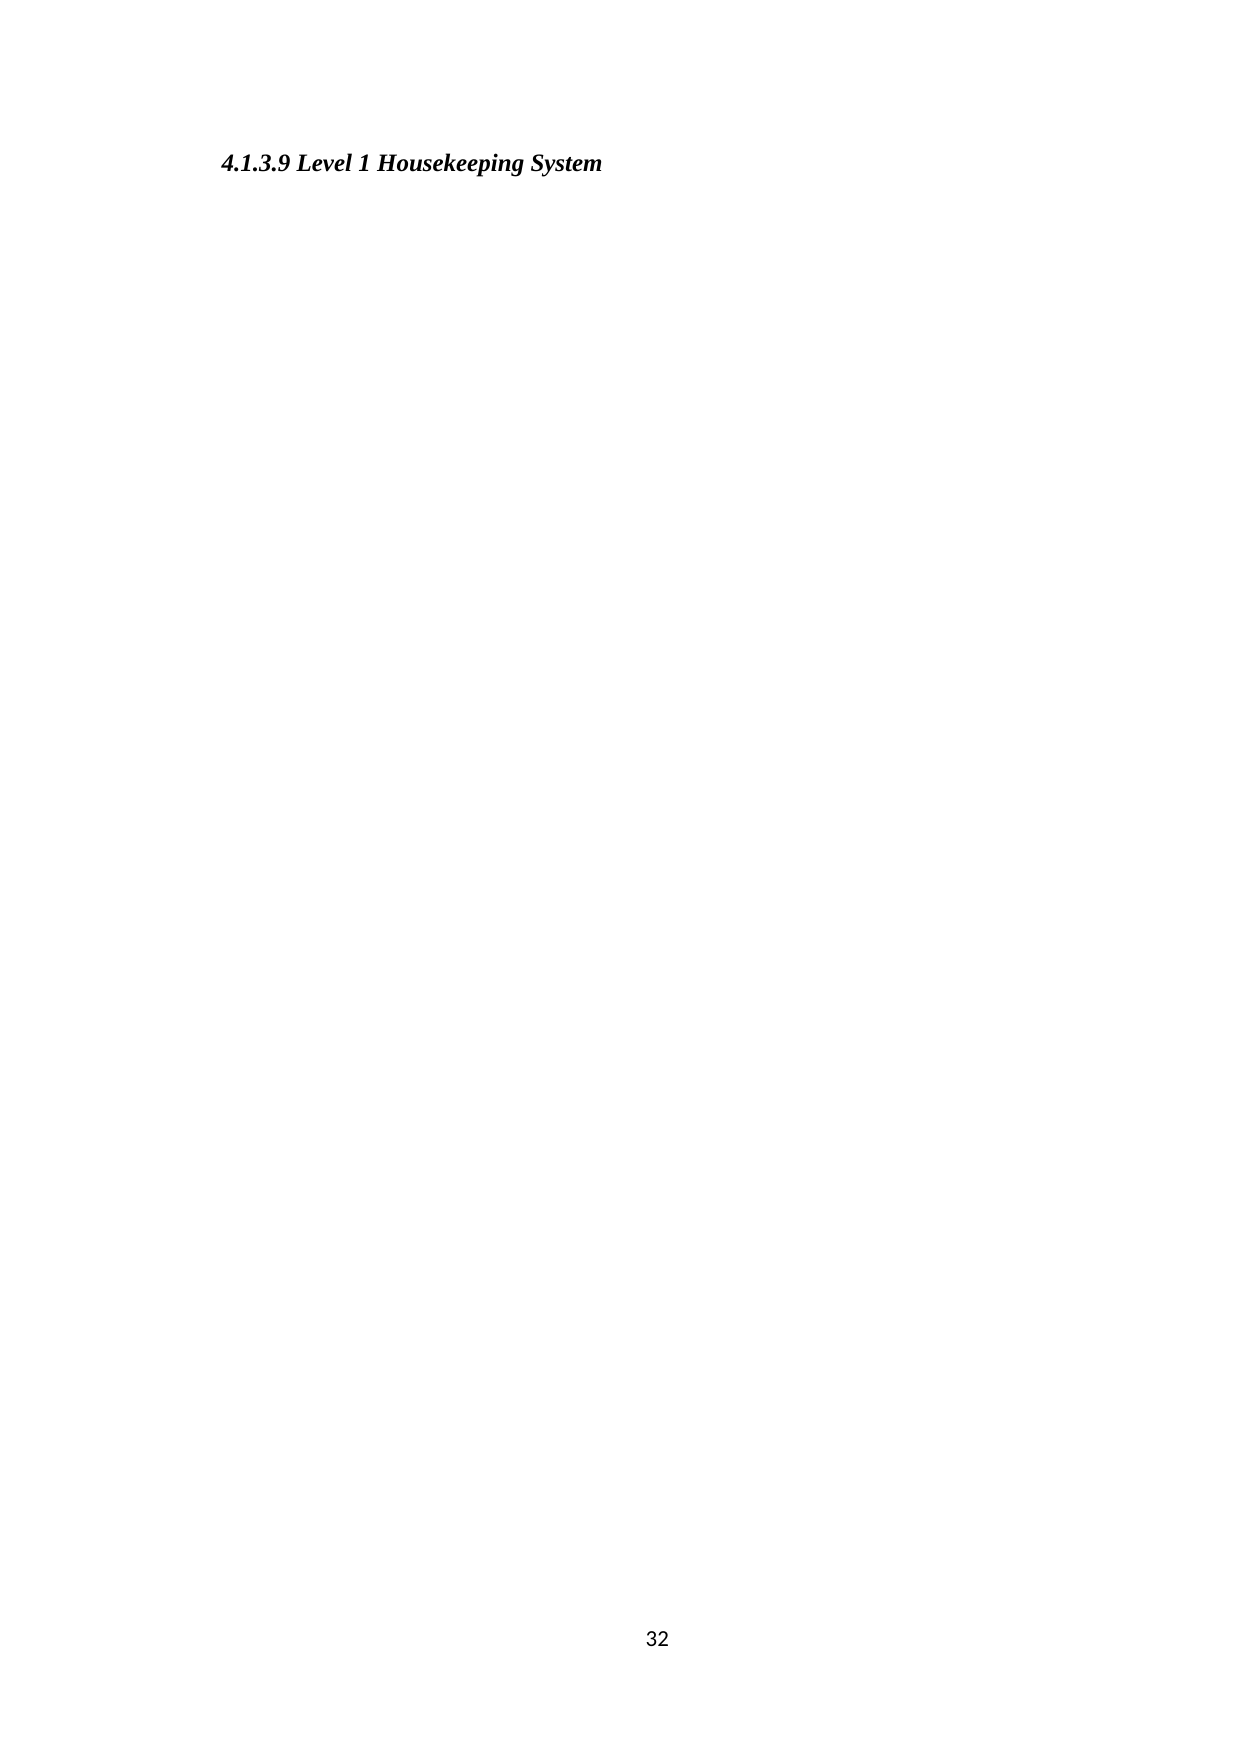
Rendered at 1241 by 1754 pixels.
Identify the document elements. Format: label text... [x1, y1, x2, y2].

subtitle 4.1.3.9 Level 1 Housekeeping System [221, 148, 1092, 176]
